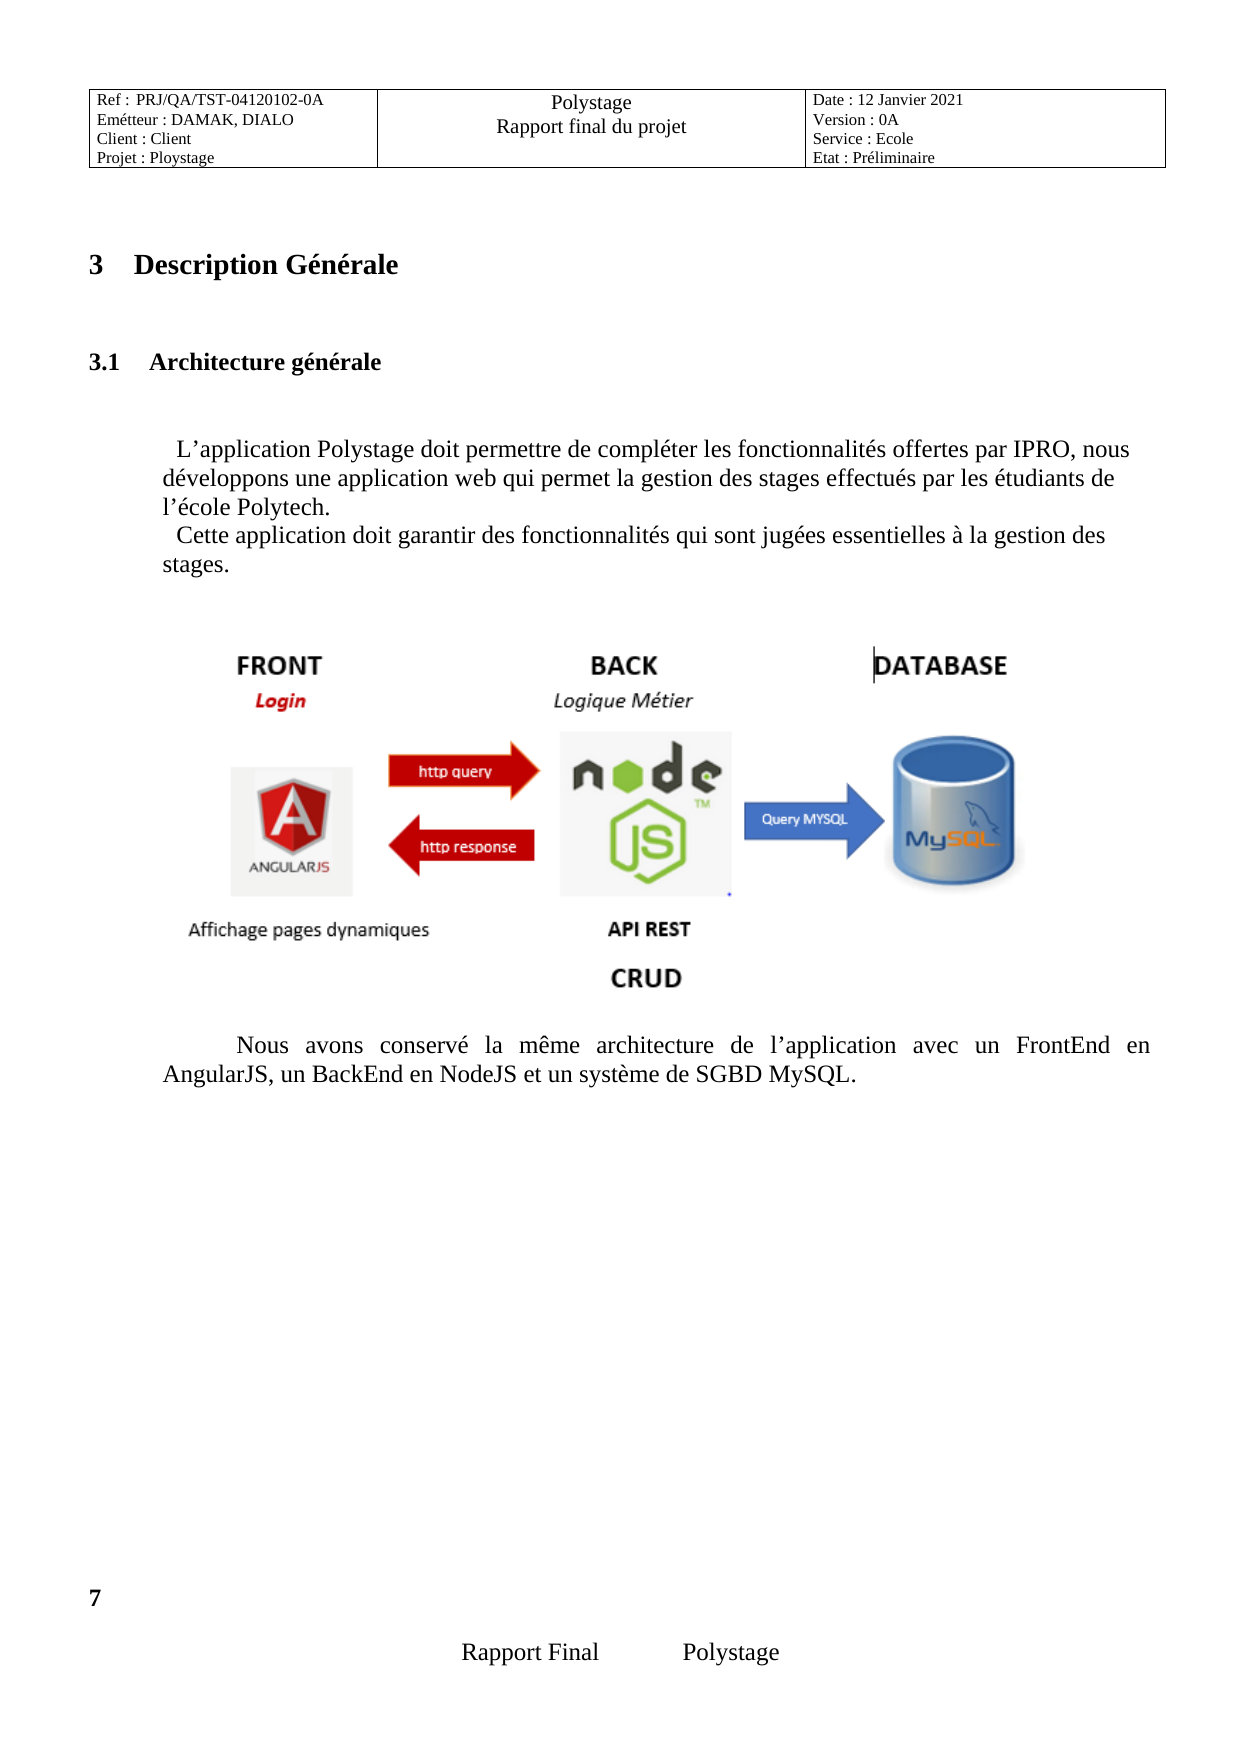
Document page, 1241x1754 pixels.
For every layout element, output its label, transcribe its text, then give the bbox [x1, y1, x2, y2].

text L’application Polystage doit permettre de compléter les fonctionnalités offertes par IPRO, nous développons une application web qui permet la gestion des stages effectués par les étudiants de l’école Polytech. [162, 434, 1152, 521]
text Cette application doit garantir des fonctionnalités qui sont jugées essentielles à la gestion des stages. [162, 521, 1152, 578]
subtitle Description Générale [89, 247, 1152, 281]
picture [146, 638, 1092, 1006]
text Nous avons conservé la même architecture de l’application avec un FrontEnd en AngularJS, un BackEnd en NodeJS et un système de SGBD MySQL. [162, 1030, 1152, 1088]
subtitle Architecture générale [89, 347, 1152, 376]
